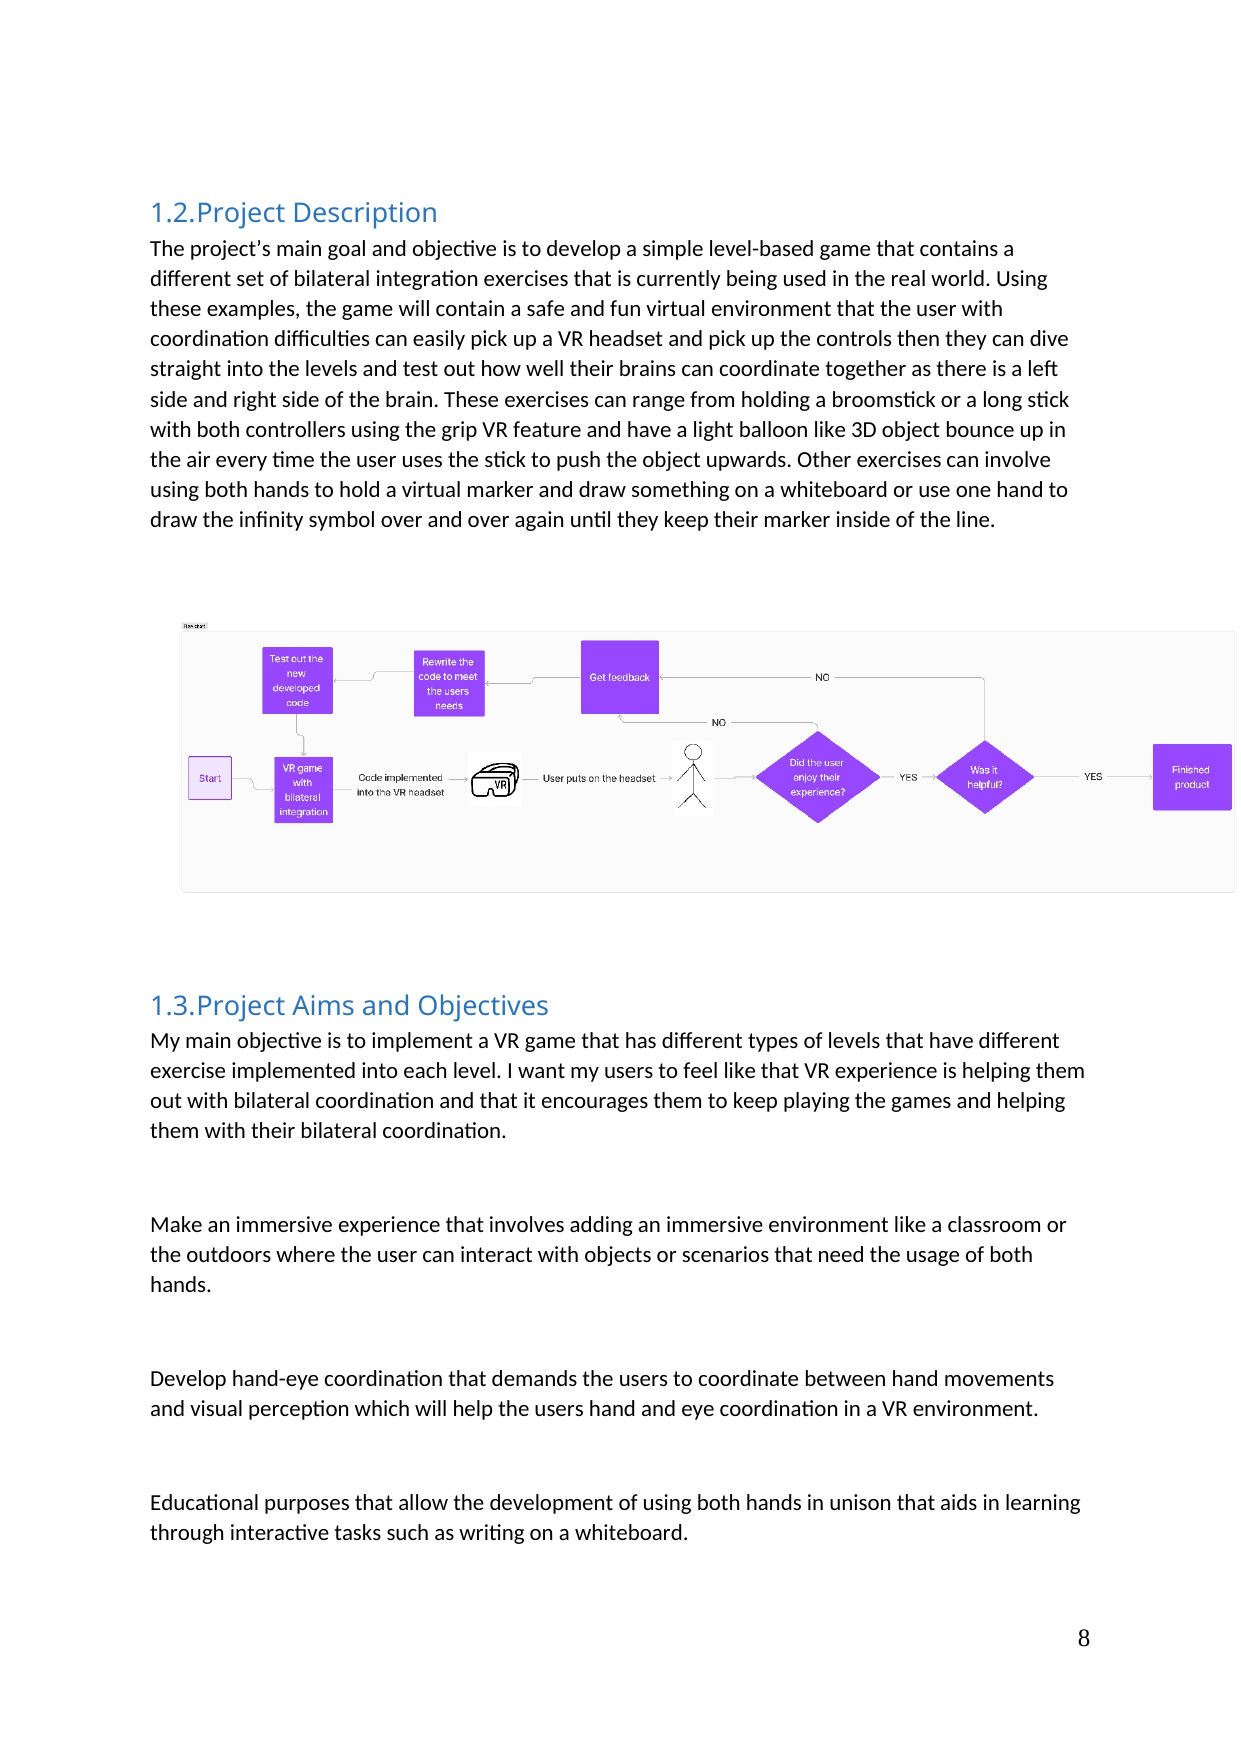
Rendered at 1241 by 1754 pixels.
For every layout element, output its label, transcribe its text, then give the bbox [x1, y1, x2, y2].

subtitle Project Description [150, 194, 1090, 231]
text My main objective is to implement a VR game that has different types of levels that have different exercise implemented into each level. I want my users to feel like that VR experience is helping them out with bilateral coordination and that it encourages them to keep playing the games and helping them with their bilateral coordination. [150, 1026, 1090, 1144]
text Educational purposes that allow the development of using both hands in unison that aids in learning through interactive tasks such as writing on a whiteboard. [150, 1488, 1090, 1546]
text Make an immersive experience that involves adding an immersive environment like a classroom or the outdoors where the user can interact with objects or scenarios that need the usage of both hands. [150, 1210, 1090, 1298]
subtitle Project Aims and Objectives [150, 986, 1090, 1023]
picture [150, 599, 1241, 924]
text Develop hand-eye coordination that demands the users to coordinate between hand movements and visual perception which will help the users hand and eye coordination in a VR environment. [150, 1364, 1090, 1422]
text The project’s main goal and objective is to develop a simple level-based game that contains a different set of bilateral integration exercises that is currently being used in the real world. Using these examples, the game will contain a safe and fun virtual environment that the user with coordination difficulties can easily pick up a VR headset and pick up the controls then they can dive straight into the levels and test out how well their brains can coordinate together as there is a left side and right side of the brain. These exercises can range from holding a broomstick or a long stick with both controllers using the grip VR feature and have a light balloon like 3D object bounce up in the air every time the user uses the stick to push the object upwards. Other exercises can involve using both hands to hold a virtual marker and draw something on a whiteboard or use one hand to draw the infinity symbol over and over again until they keep their marker inside of the line. [150, 234, 1090, 534]
